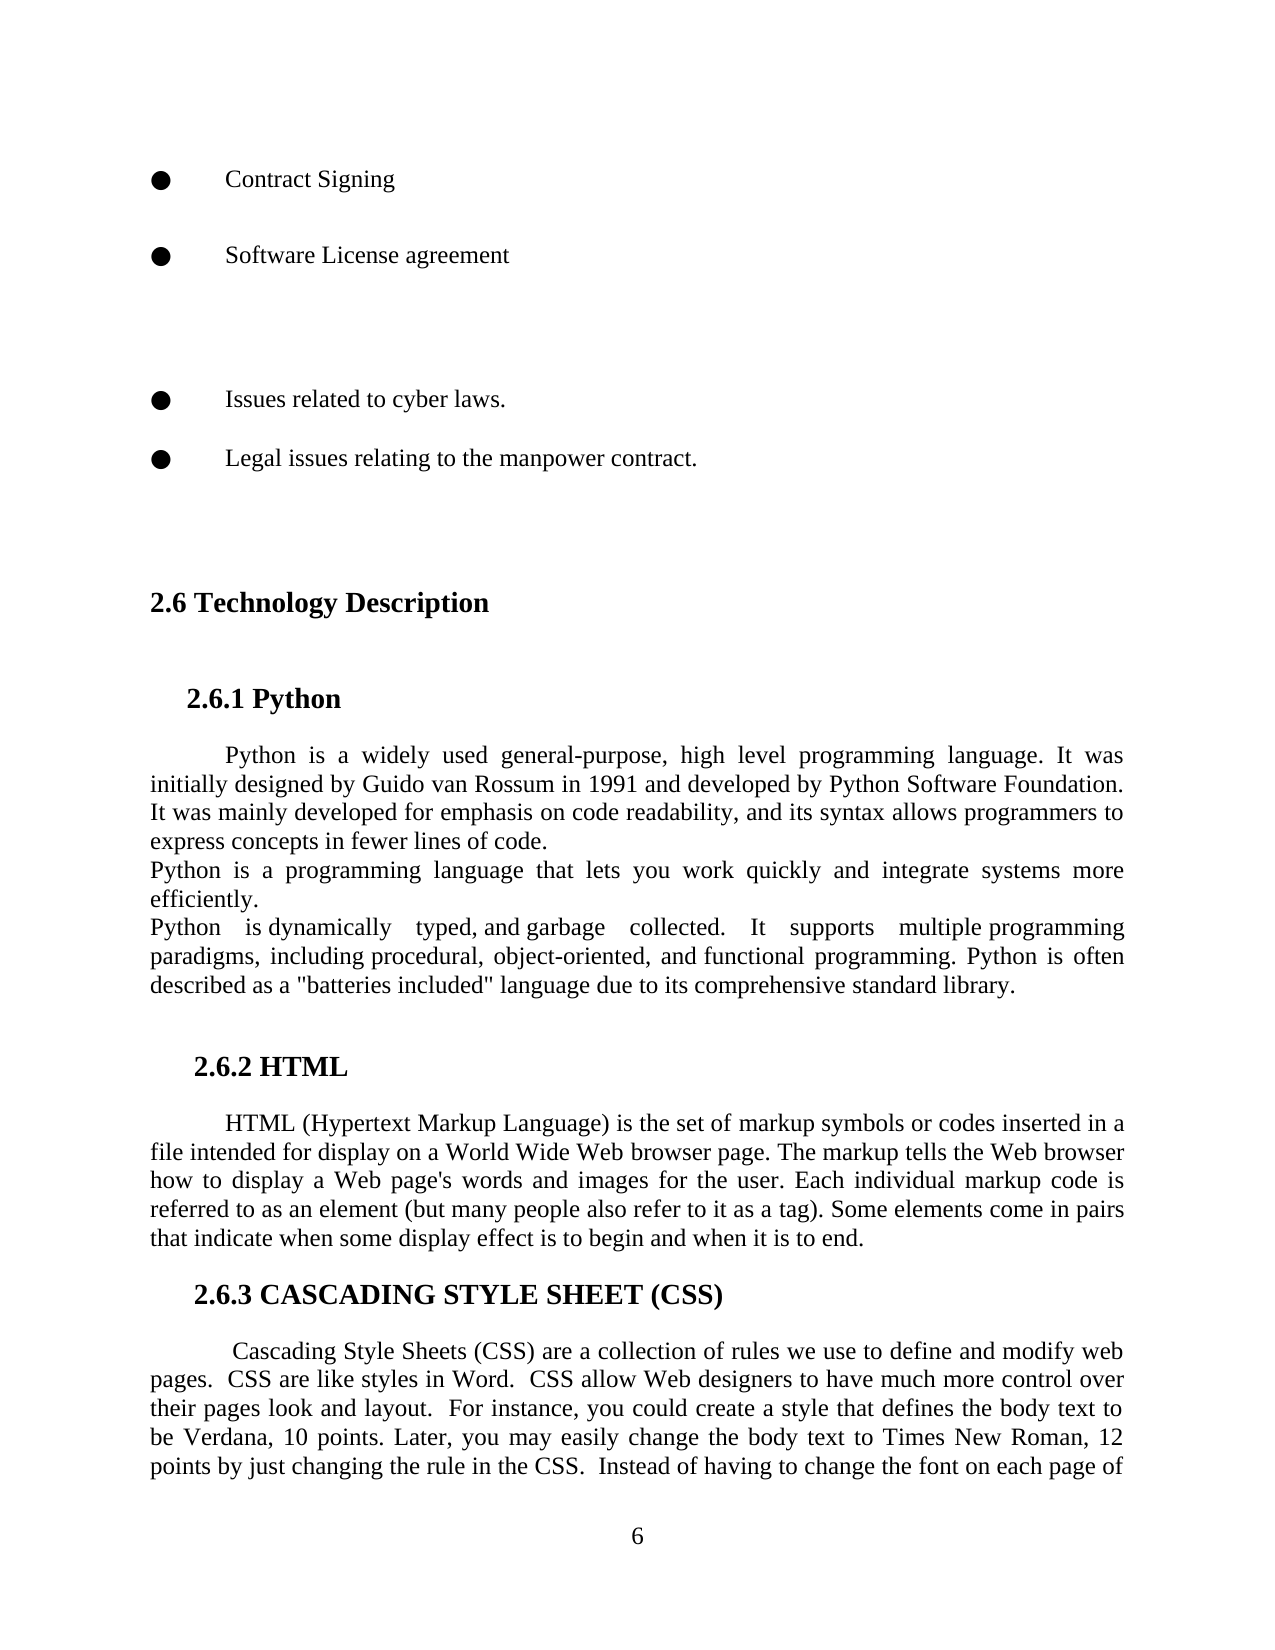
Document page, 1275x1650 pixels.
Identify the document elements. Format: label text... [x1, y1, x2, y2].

text Python is a widely used general-purpose, high level programming language. It was initially designed by Guido van Rossum in 1991 and developed by Python Software Foundation. It was mainly developed for emphasis on code readability, and its syntax allows programmers to express concepts in fewer lines of code. [150, 740, 1125, 855]
title 2.6.3 CASCADING STYLE SHEET (CSS) [150, 1277, 1125, 1311]
text Python is dynamically typed, and garbage collected. It supports multiple programming paradigms, including procedural, object-oriented, and functional programming. Python is often described as a "batteries included" language due to its comprehensive standard library. [150, 912, 1125, 999]
list Contract Signing [150, 150, 1072, 201]
title 2.6 Technology Description [150, 585, 1125, 618]
list Software License agreement [150, 227, 1072, 278]
list Legal issues relating to the manpower contract. [150, 429, 1072, 480]
title 2.6.2 HTML [150, 1049, 1125, 1083]
list Issues related to cyber laws. [150, 370, 1072, 421]
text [150, 1336, 1125, 1479]
title 2.6.1 Python [150, 681, 1125, 715]
text Python is a programming language that lets you work quickly and integrate systems more efficiently. [150, 855, 1125, 912]
text HTML (Hypertext Markup Language) is the set of markup symbols or codes inserted in a file intended for display on a World Wide Web browser page. The markup tells the Web browser how to display a Web page's words and images for the user. Each individual markup code is referred to as an element (but many people also refer to it as a tag). Some elements come in pairs that indicate when some display effect is to begin and when it is to end. [150, 1108, 1125, 1252]
